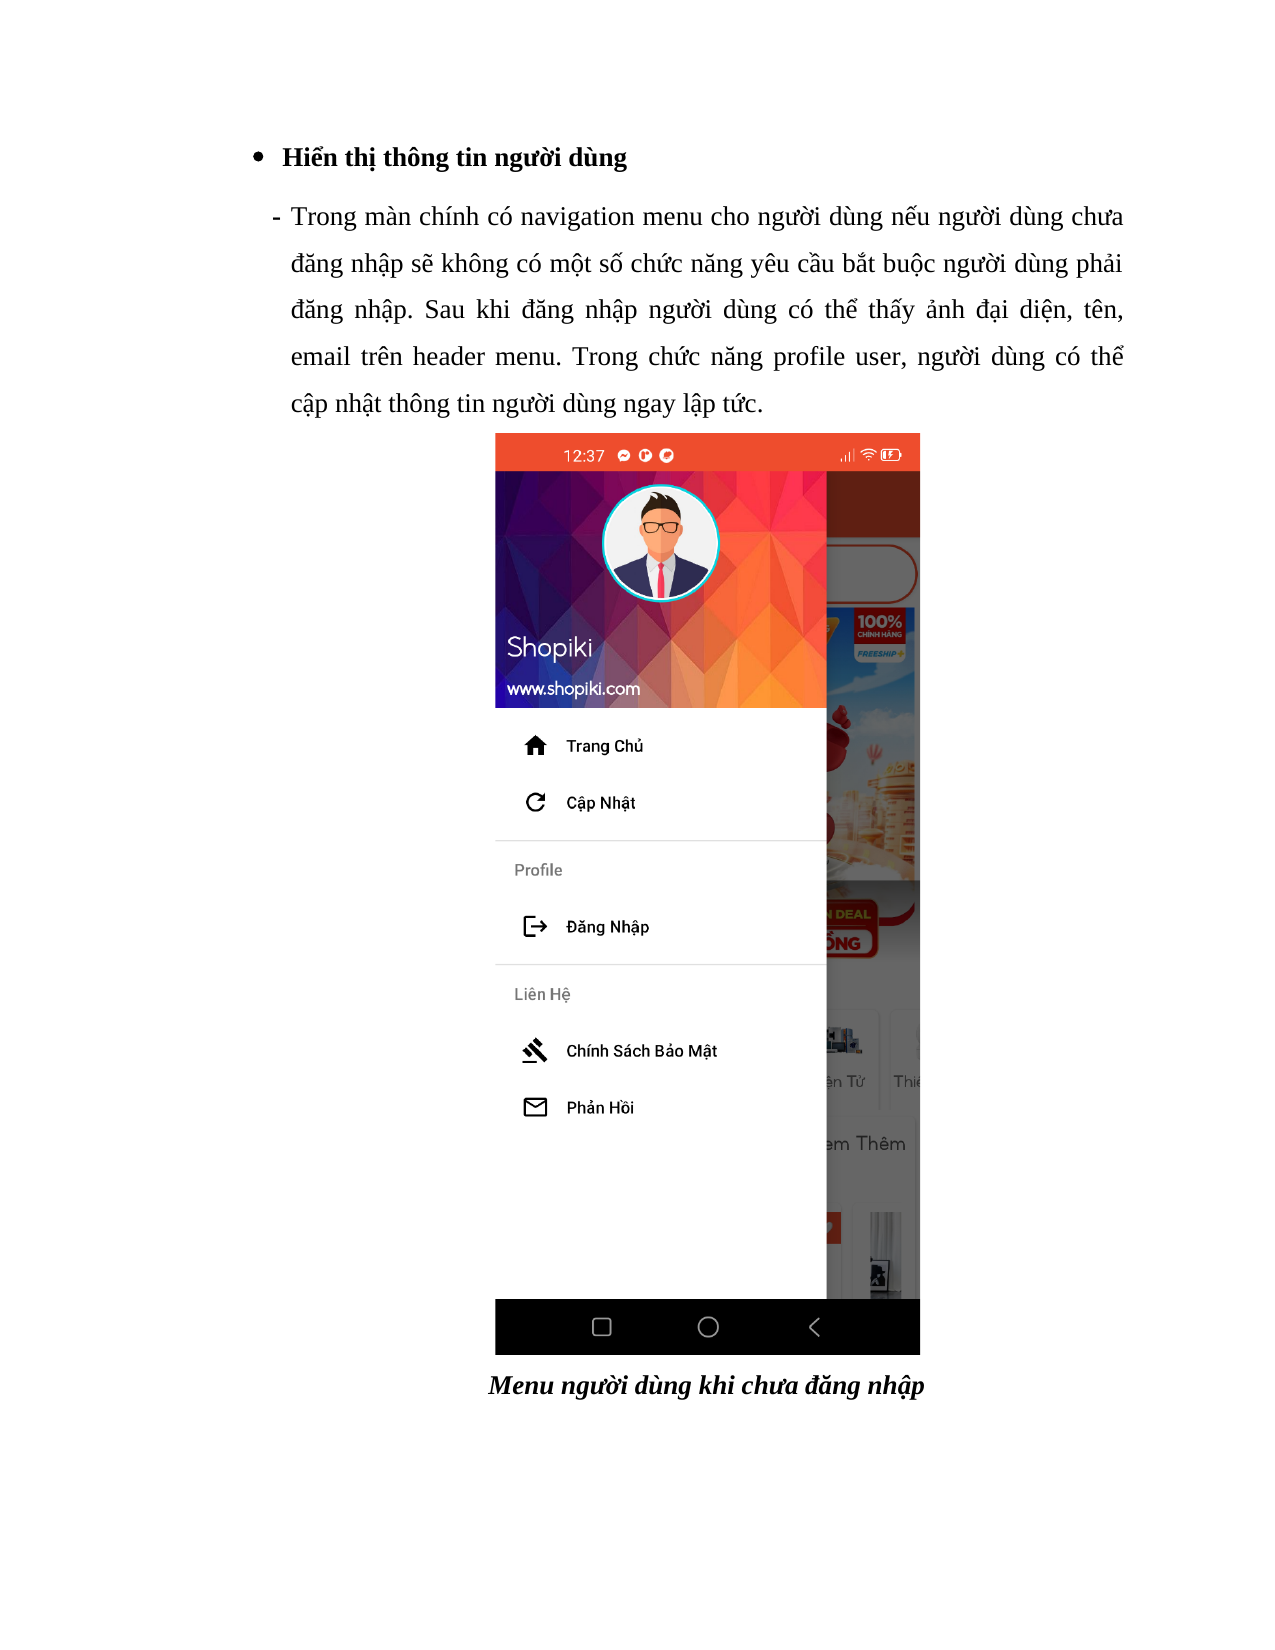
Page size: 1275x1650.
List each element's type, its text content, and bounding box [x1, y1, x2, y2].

list Trong màn chính có navigation menu cho người dùng nếu người dùng chưa đăng nhập sẽ không có một số chức năng yêu cầu bắt buộc người dùng phải đăng nhập. Sau khi đăng nhập người dùng có thể thấy ảnh đại diện, tên, email trên header menu. Trong chức năng profile user, người dùng có thể cập nhật thông tin người dùng ngay lập tức. [272, 200, 1125, 418]
list Menu người dùng khi chưa đăng nhập [291, 1369, 1125, 1400]
picture [495, 433, 921, 1355]
list Hiển thị thông tin người dùng [253, 141, 1125, 172]
